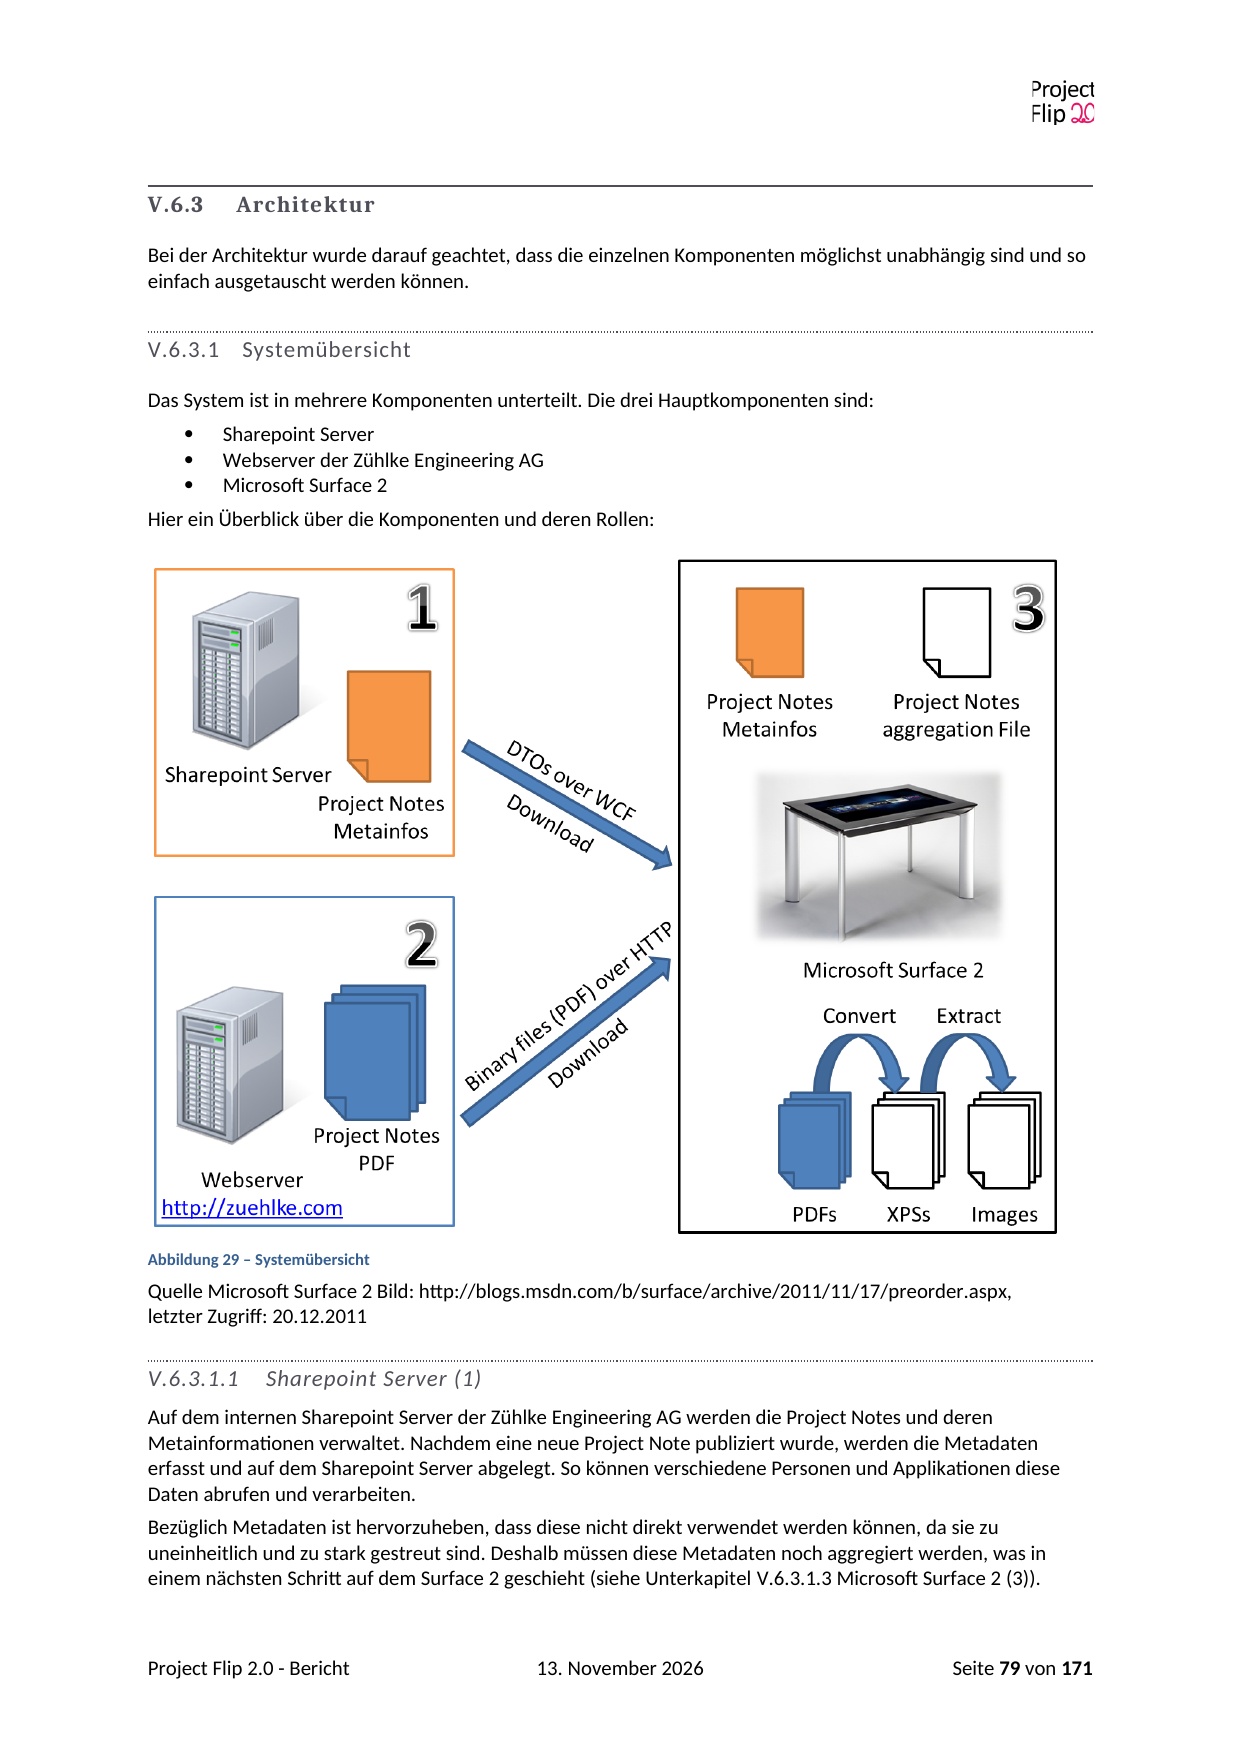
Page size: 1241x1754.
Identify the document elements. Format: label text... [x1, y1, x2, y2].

picture [1081, 79, 1097, 124]
text Hier ein Überblick über die Komponenten und deren Rollen: [148, 506, 1093, 531]
list Microsoft Surface 2 [185, 472, 1093, 498]
text Das System ist in mehrere Komponenten unterteilt. Die drei Hauptkomponenten sind: [148, 388, 1093, 413]
list Webserver der Zühlke Engineering AG [185, 447, 1093, 472]
text Auf dem internen Sharepoint Server der Zühlke Engineering AG werden die Project Notes und deren Metainformationen verwaltet. Nachdem eine neue Project Note publiziert wurde, werden die Metadaten erfasst und auf dem Sharepoint Server abgelegt. So können verschiedene Personen und Applikationen diese Daten abrufen und verarbeiten. [148, 1404, 1093, 1506]
subtitle Sharepoint Server (1) [148, 1360, 1093, 1392]
text Quelle Microsoft Surface 2 Bild: http://blogs.msdn.com/b/surface/archive/2011/11/17/preorder.aspx, letzter Zugriff: 20.12.2011 [148, 1278, 1093, 1329]
text Bei der Architektur wurde darauf geachtet, dass die einzelnen Komponenten möglichst unabhängig sind und so einfach ausgetauscht werden können. [148, 243, 1093, 293]
subtitle Architektur [148, 187, 1093, 218]
text Bezüglich Metadaten ist hervorzuheben, dass diese nicht direkt verwendet werden können, da sie zu uneinheitlich und zu stark gestreut sind. Deshalb müssen diese Metadaten noch aggregiert werden, was in einem nächsten Schritt auf dem Surface 2 geschieht (siehe Unterkapitel V.6.3.1.3 Microsoft Surface 2 (3)). [148, 1514, 1093, 1591]
picture [147, 539, 1092, 1242]
subtitle Systemübersicht [148, 331, 1093, 363]
list Sharepoint Server [185, 421, 1093, 447]
